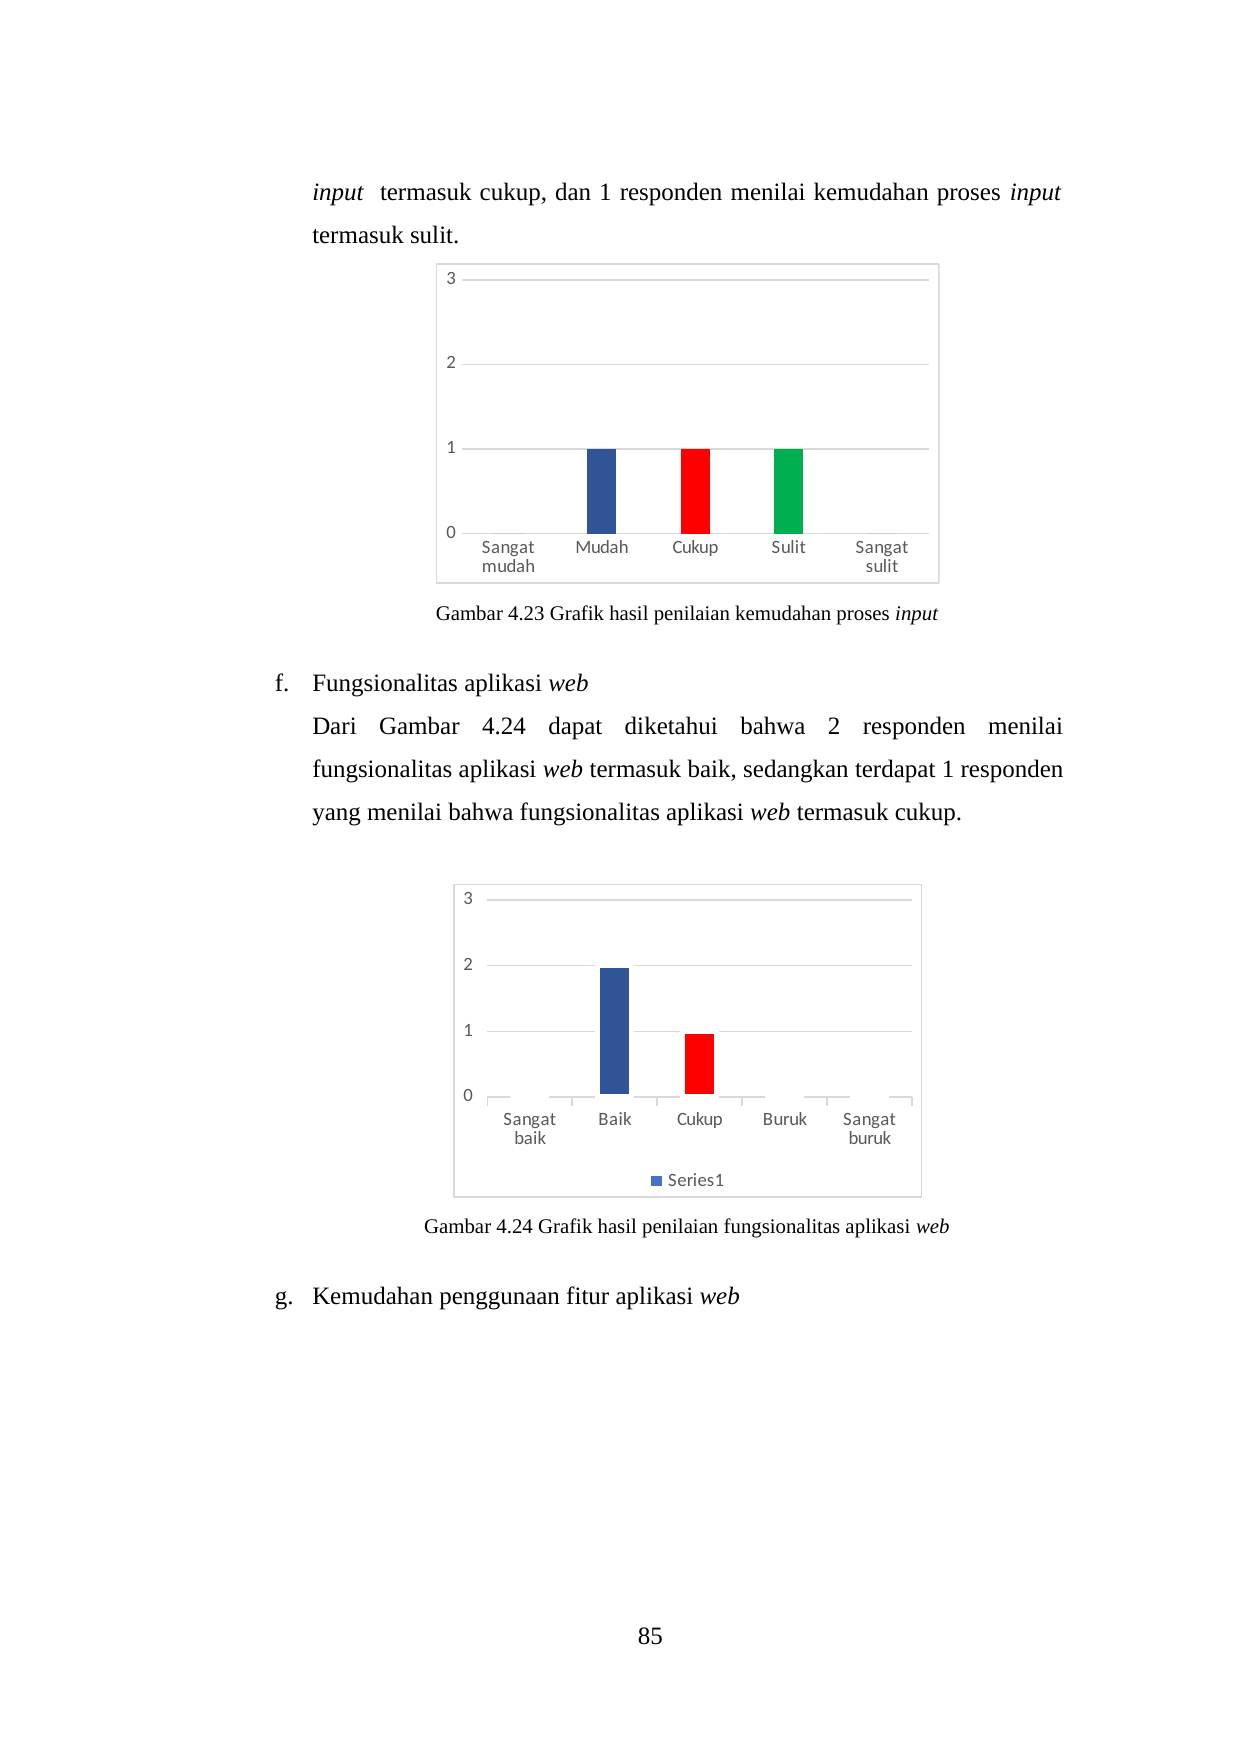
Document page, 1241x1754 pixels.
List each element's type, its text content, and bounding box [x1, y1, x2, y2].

text Gambar 4.23 Grafik hasil penilaian kemudahan proses input [237, 601, 1063, 625]
list Dari Gambar 4.24 dapat diketahui bahwa 2 responden menilai fungsionalitas aplikasi web termasuk baik, sedangkan terdapat 1 responden yang menilai bahwa fungsionalitas aplikasi web termasuk cukup. [312, 711, 1063, 826]
text Gambar 4.24 Grafik hasil penilaian fungsionalitas aplikasi web [237, 1214, 1063, 1238]
list Kemudahan penggunaan fitur aplikasi web [274, 1281, 1063, 1310]
list Fungsionalitas aplikasi web [274, 668, 1063, 697]
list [312, 177, 1063, 249]
